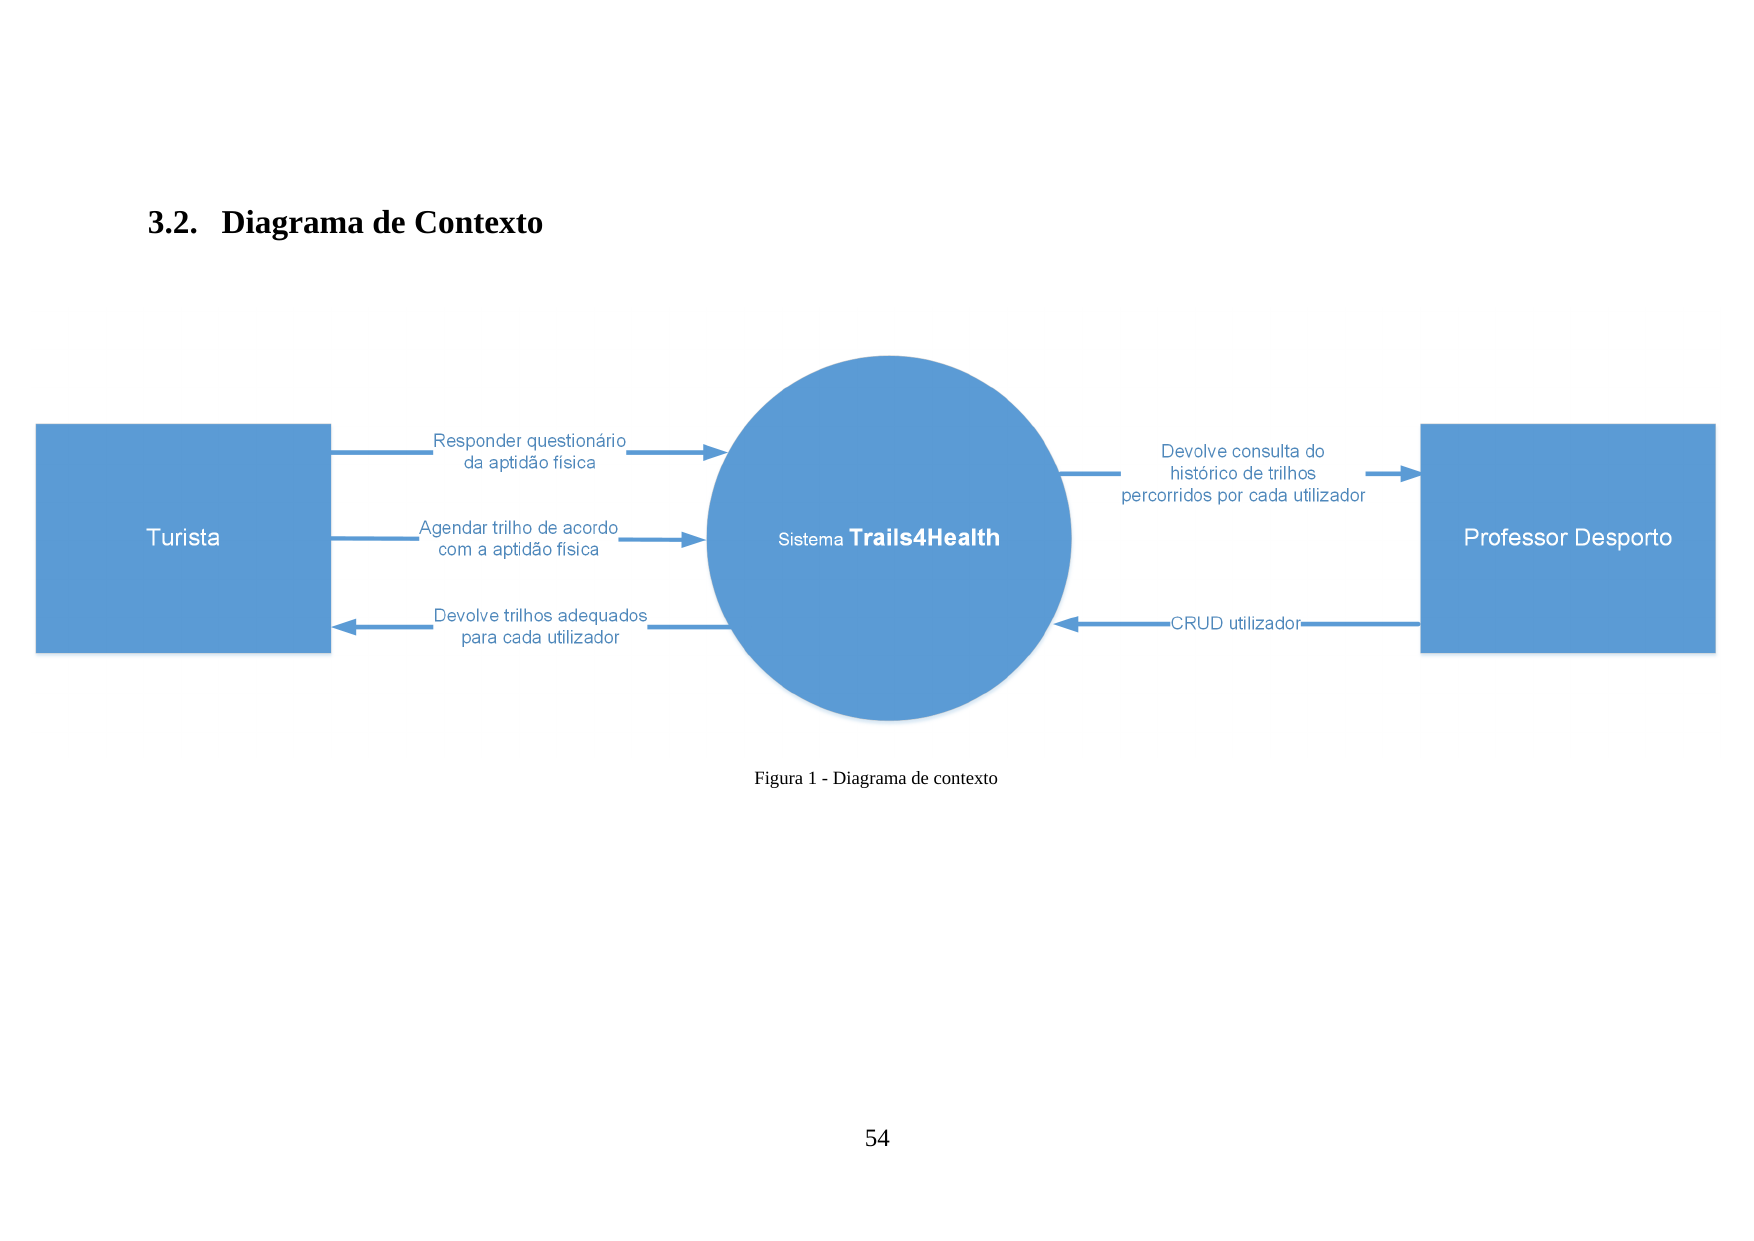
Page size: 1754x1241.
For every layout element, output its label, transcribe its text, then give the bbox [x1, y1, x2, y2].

subtitle Diagrama de Contexto [148, 202, 1606, 241]
picture [31, 307, 1721, 758]
